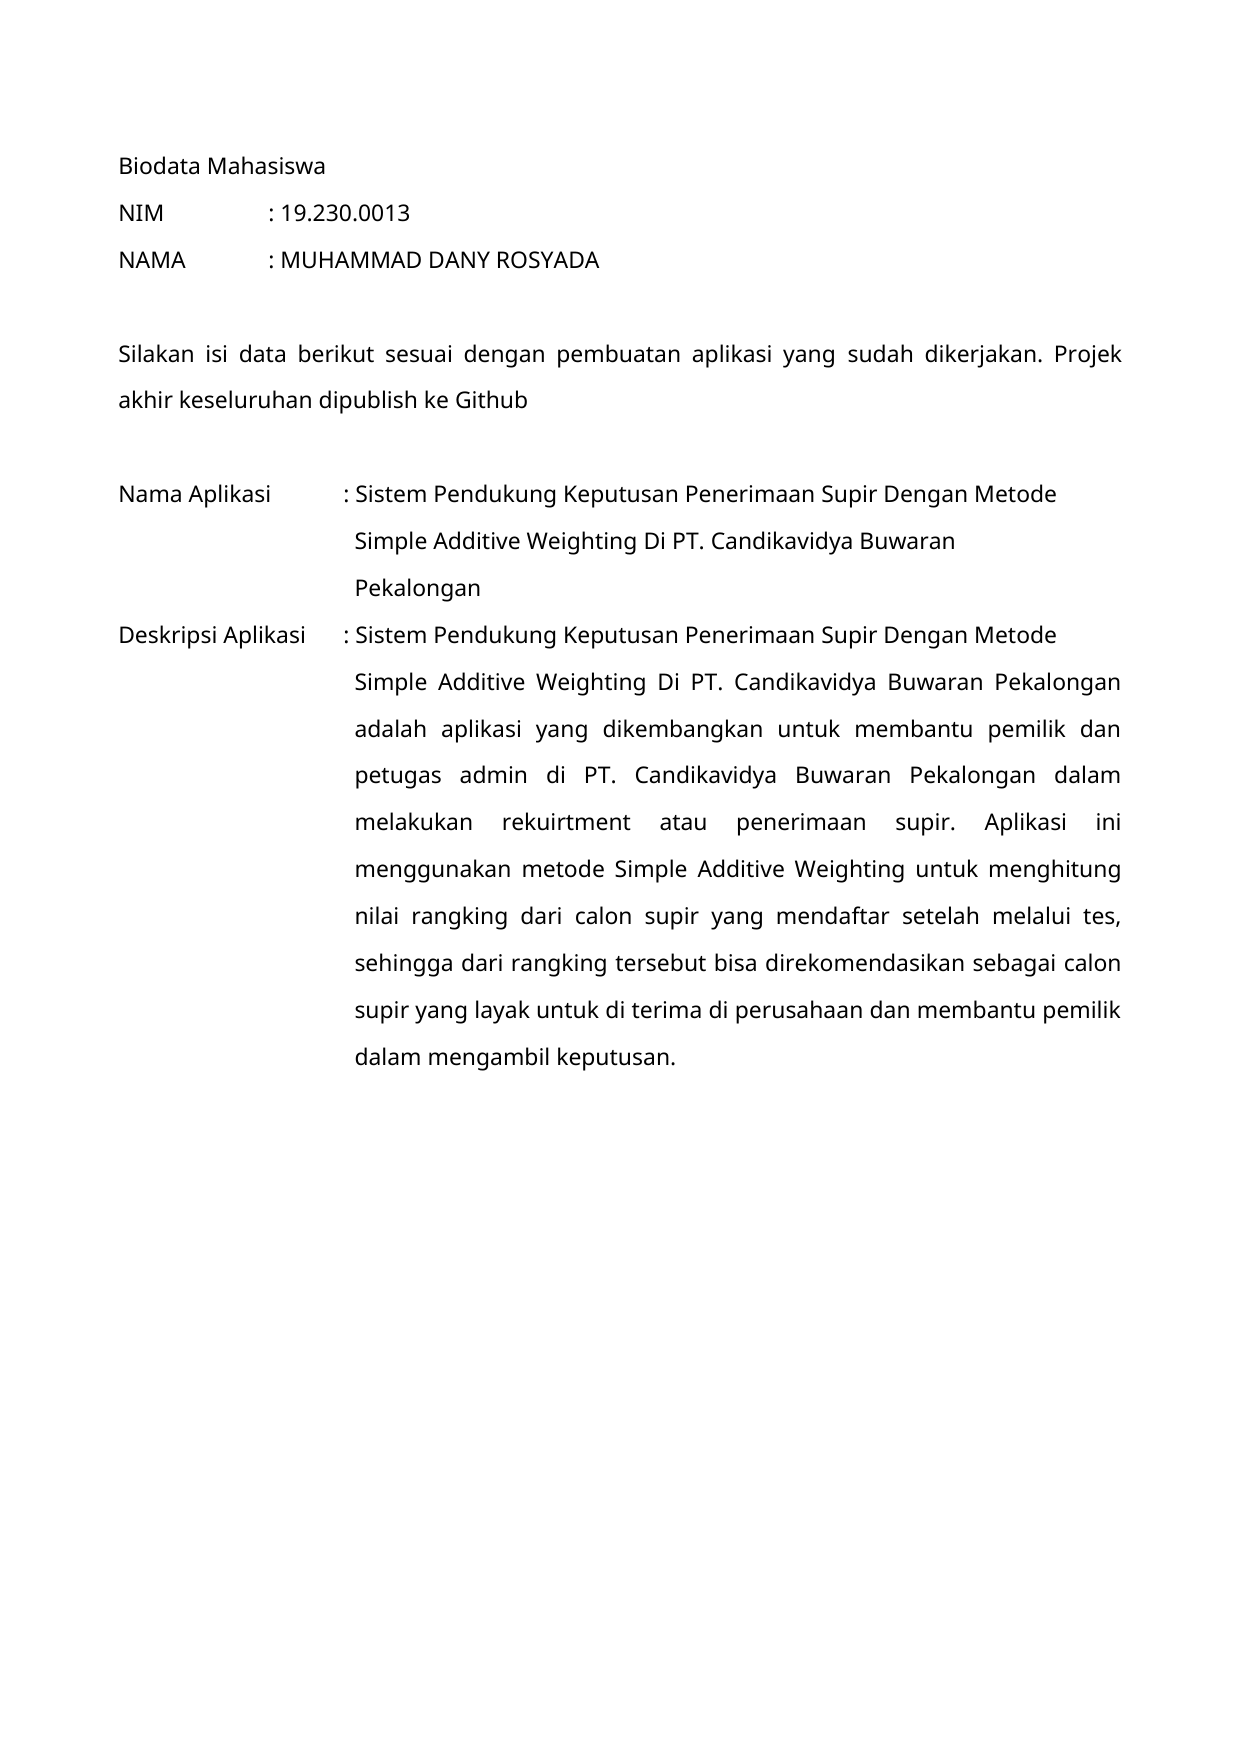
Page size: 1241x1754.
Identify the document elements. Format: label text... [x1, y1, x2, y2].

text Silakan isi data berikut sesuai dengan pembuatan aplikasi yang sudah dikerjakan. Projek akhir keseluruhan dipublish ke Github [118, 337, 1122, 416]
text NAMA : MUHAMMAD DANY ROSYADA [118, 244, 1122, 275]
text Simple Additive Weighting Di PT. Candikavidya Buwaran Pekalongan adalah aplikasi yang dikembangkan untuk membantu pemilik dan petugas admin di PT. Candikavidya Buwaran Pekalongan dalam melakukan rekuirtment atau penerimaan supir. Aplikasi ini menggunakan metode Simple Additive Weighting untuk menghitung nilai rangking dari calon supir yang mendaftar setelah melalui tes, sehingga dari rangking tersebut bisa direkomendasikan sebagai calon supir yang layak untuk di terima di perusahaan dan membantu pemilik dalam mengambil keputusan. [354, 666, 1122, 1072]
text Biodata Mahasiswa [118, 150, 1122, 181]
text Pekalongan [118, 572, 1122, 603]
text Simple Additive Weighting Di PT. Candikavidya Buwaran [118, 525, 1122, 556]
text Nama Aplikasi : Sistem Pendukung Keputusan Penerimaan Supir Dengan Metode [118, 478, 1122, 509]
text Deskripsi Aplikasi : Sistem Pendukung Keputusan Penerimaan Supir Dengan Metode [118, 619, 1122, 650]
text NIM : 19.230.0013 [118, 197, 1122, 228]
